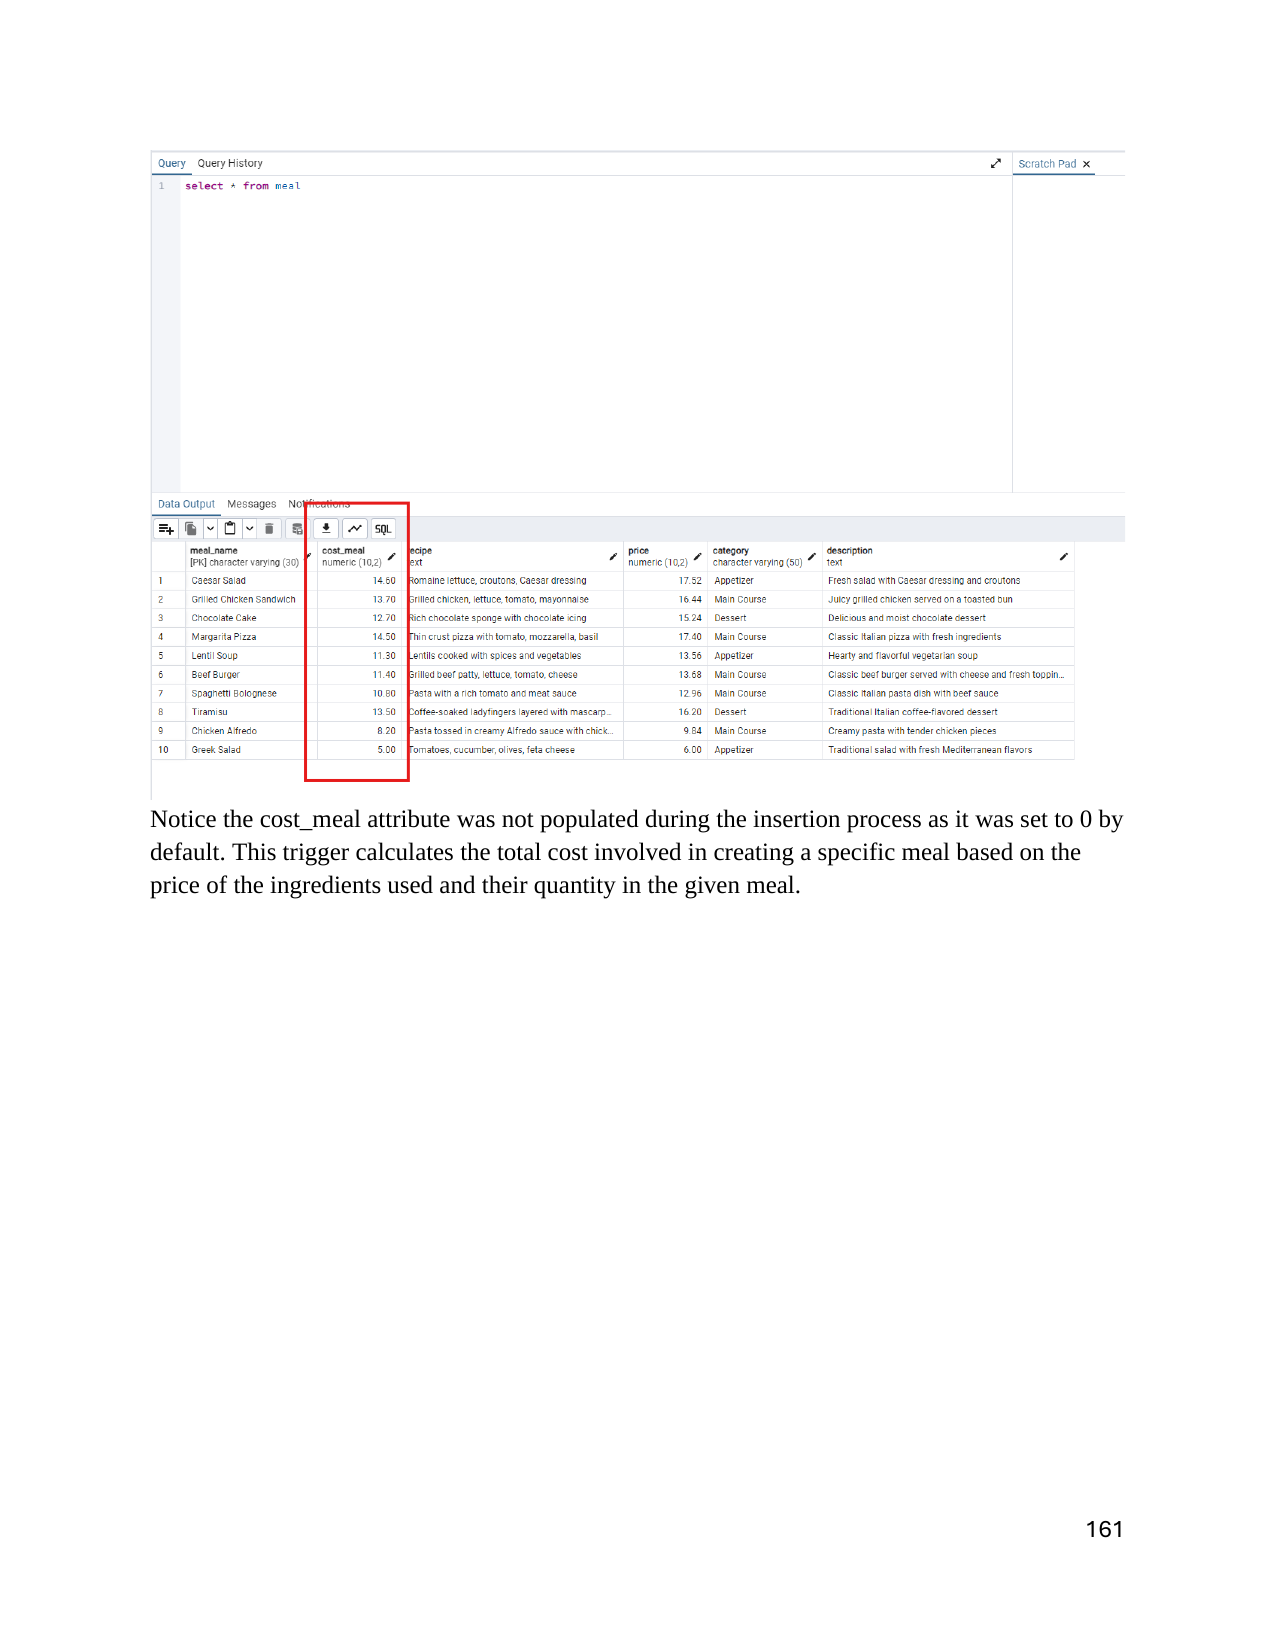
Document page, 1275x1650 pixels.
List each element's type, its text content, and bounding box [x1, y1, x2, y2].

text Notice the cost_meal attribute was not populated during the insertion process as it was set to 0 by default. This trigger calculates the total cost involved in creating a specific meal based on the price of the ingredients used and their quantity in the given meal. [150, 800, 1125, 899]
picture [150, 150, 1125, 800]
